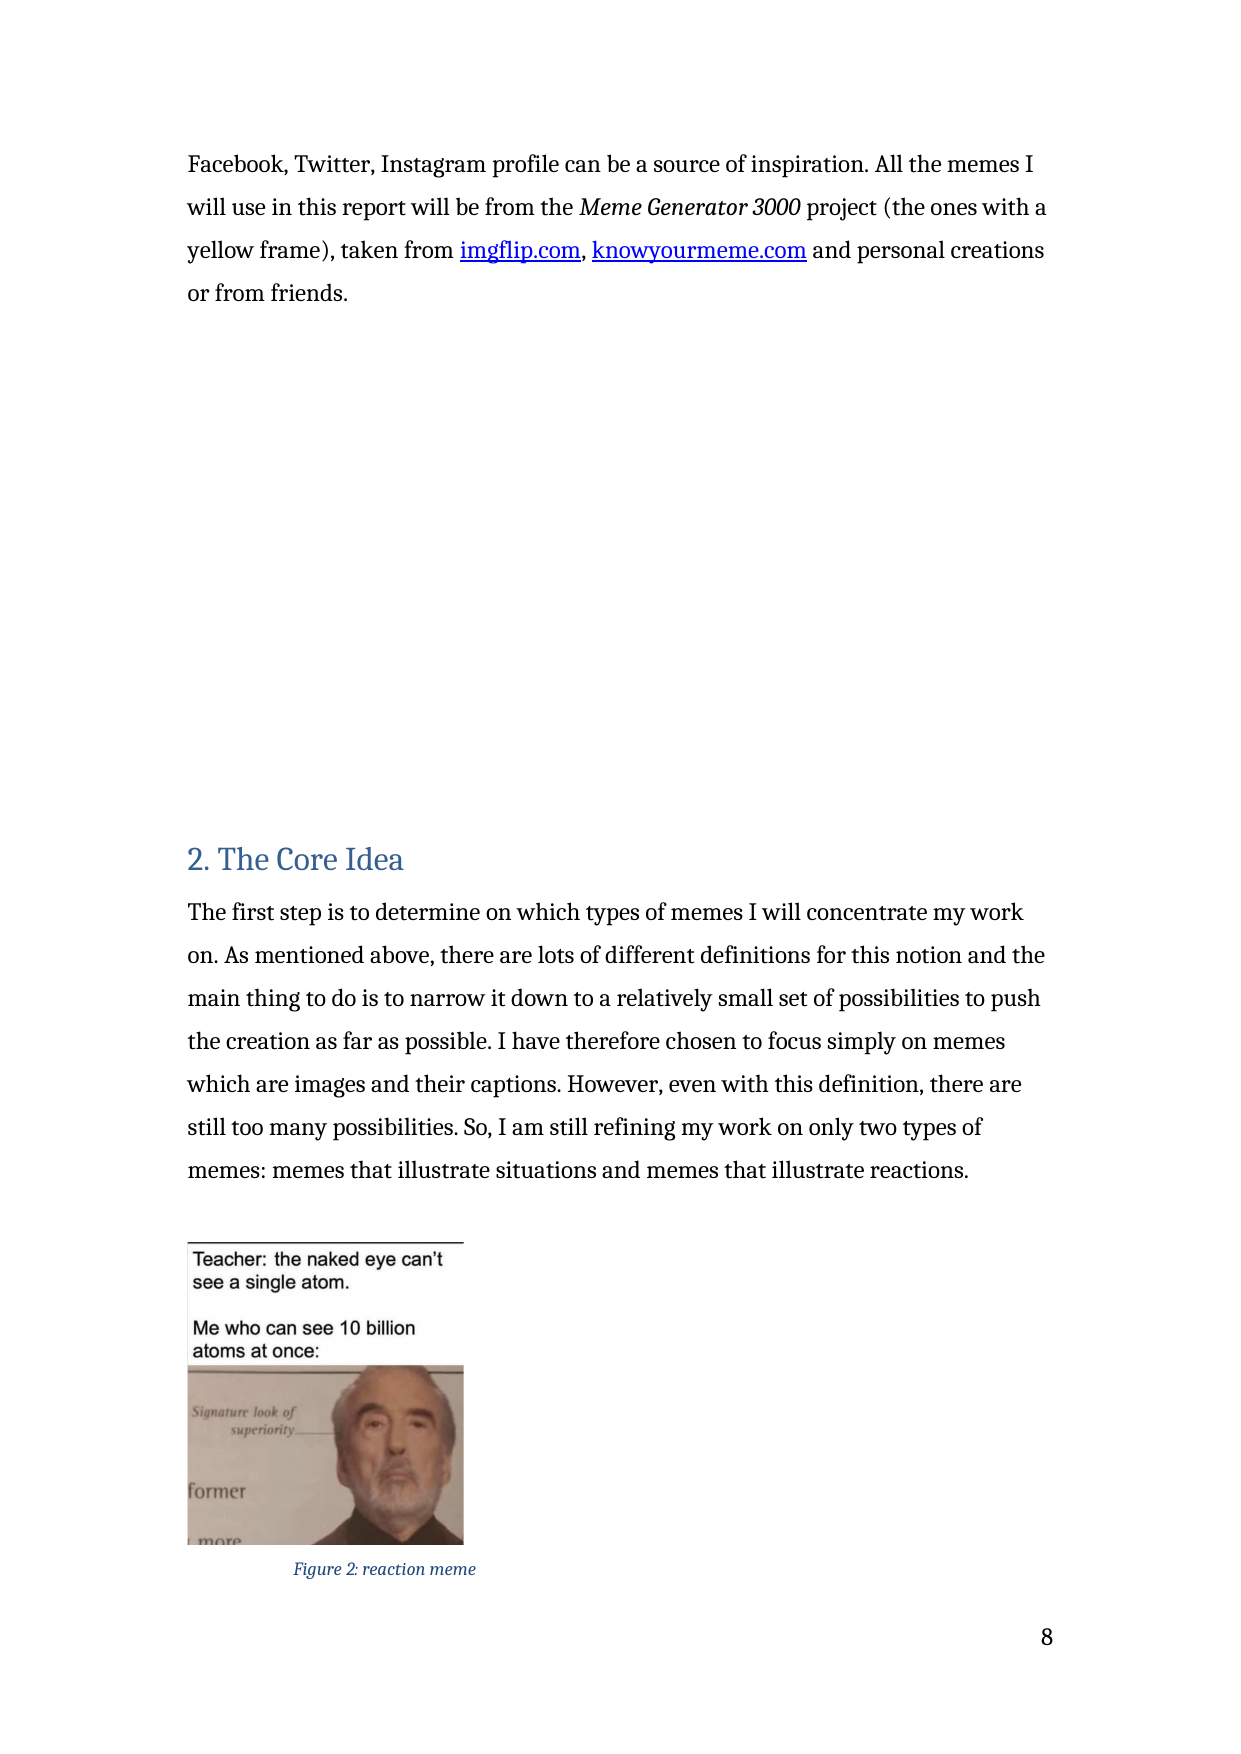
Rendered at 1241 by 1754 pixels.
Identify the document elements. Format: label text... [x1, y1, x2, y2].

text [187, 150, 1053, 308]
subtitle 2. The Core Idea [187, 840, 1053, 878]
text The first step is to determine on which types of memes I will concentrate my work on. As mentioned above, there are lots of different definitions for this notion and the main thing to do is to narrow it down to a relatively small set of possibilities to push the creation as far as possible. I have therefore chosen to focus simply on memes which are images and their captions. However, even with this definition, there are still too many possibilities. So, I am still refining my work on only two types of memes: memes that illustrate situations and memes that illustrate reactions. [187, 897, 1053, 1185]
text Figure 2: reaction meme [187, 1559, 583, 1580]
picture [187, 1242, 464, 1545]
